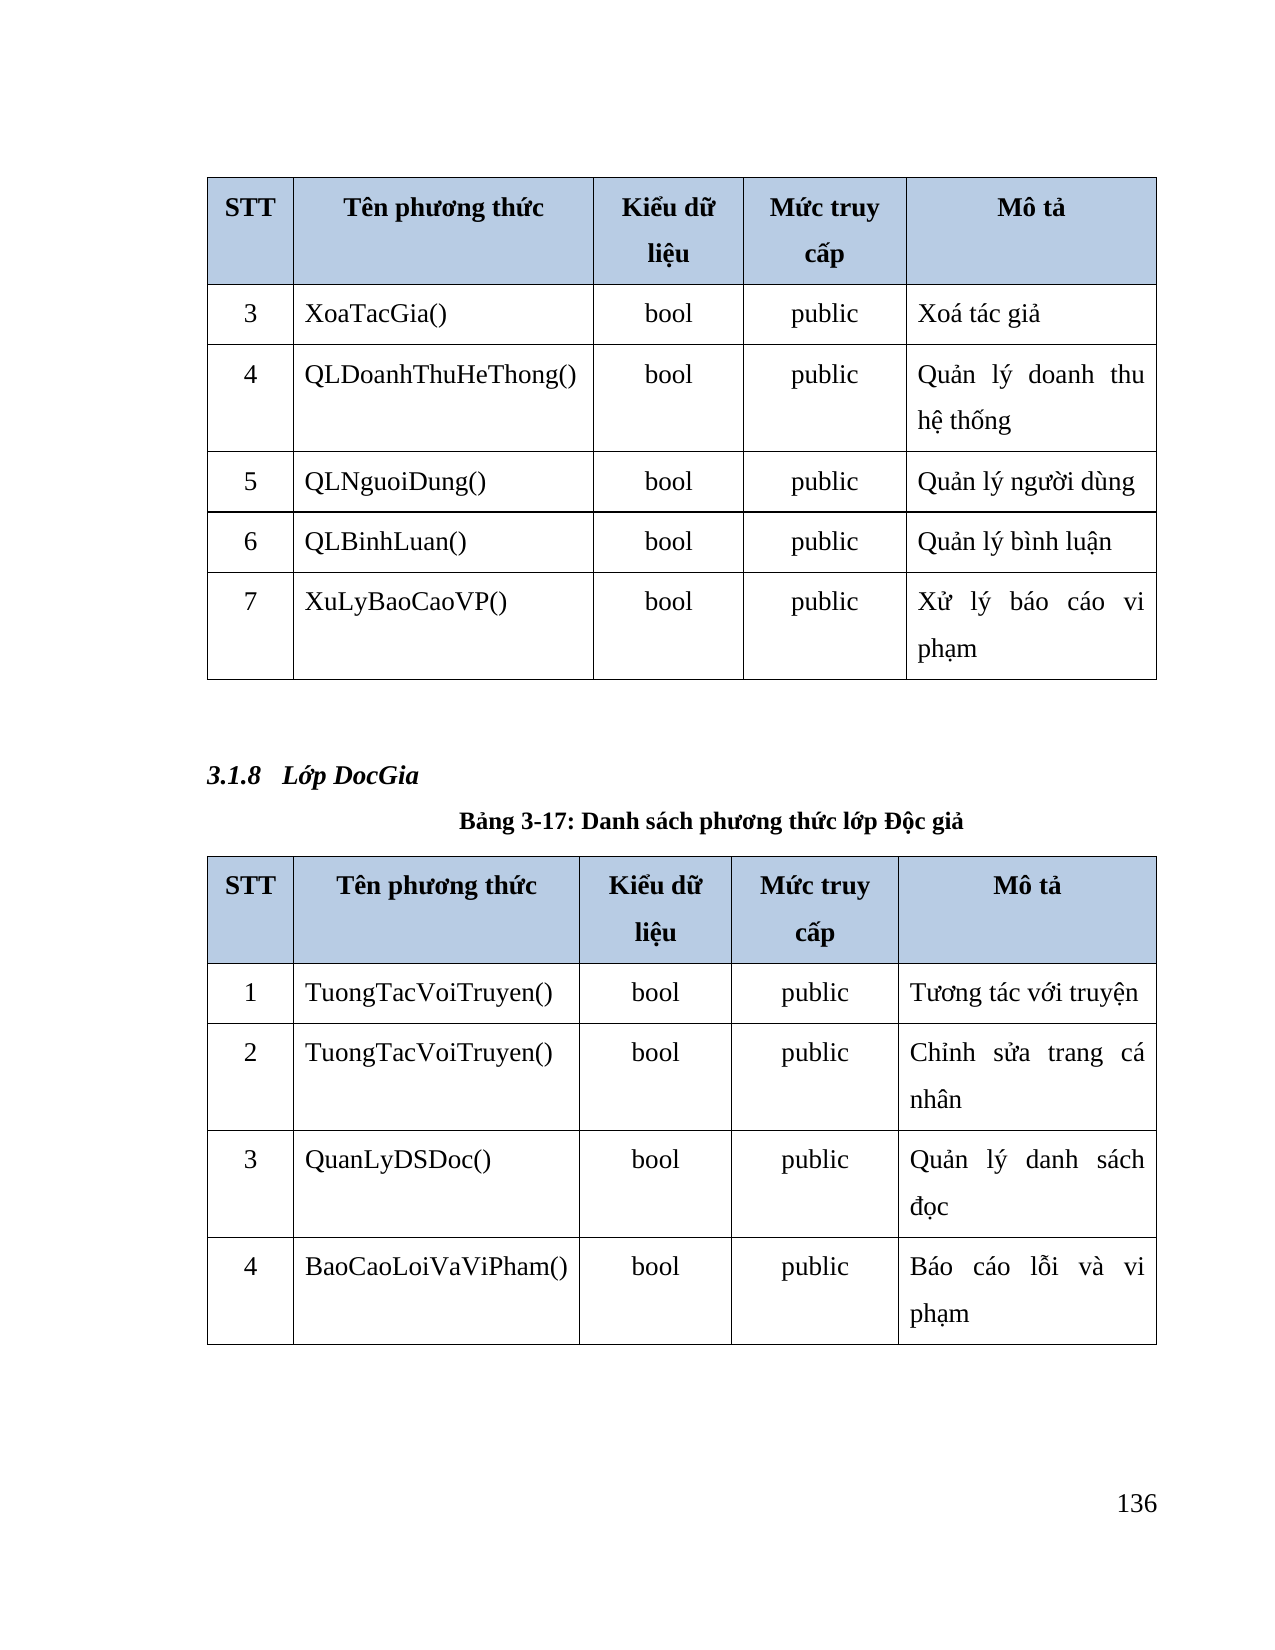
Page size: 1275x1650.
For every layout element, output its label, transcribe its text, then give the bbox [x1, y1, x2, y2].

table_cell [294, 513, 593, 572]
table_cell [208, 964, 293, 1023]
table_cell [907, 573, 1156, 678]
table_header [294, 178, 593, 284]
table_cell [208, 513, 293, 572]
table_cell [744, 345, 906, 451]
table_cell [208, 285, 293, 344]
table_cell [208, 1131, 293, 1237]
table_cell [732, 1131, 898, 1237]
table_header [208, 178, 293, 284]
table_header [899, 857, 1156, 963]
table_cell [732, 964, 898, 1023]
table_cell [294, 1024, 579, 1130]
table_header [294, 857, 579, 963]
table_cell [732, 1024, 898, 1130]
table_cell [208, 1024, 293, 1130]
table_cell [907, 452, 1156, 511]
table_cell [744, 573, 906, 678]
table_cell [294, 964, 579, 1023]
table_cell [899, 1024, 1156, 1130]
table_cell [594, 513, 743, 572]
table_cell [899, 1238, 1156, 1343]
subtitle Lớp DocGia [207, 759, 1157, 791]
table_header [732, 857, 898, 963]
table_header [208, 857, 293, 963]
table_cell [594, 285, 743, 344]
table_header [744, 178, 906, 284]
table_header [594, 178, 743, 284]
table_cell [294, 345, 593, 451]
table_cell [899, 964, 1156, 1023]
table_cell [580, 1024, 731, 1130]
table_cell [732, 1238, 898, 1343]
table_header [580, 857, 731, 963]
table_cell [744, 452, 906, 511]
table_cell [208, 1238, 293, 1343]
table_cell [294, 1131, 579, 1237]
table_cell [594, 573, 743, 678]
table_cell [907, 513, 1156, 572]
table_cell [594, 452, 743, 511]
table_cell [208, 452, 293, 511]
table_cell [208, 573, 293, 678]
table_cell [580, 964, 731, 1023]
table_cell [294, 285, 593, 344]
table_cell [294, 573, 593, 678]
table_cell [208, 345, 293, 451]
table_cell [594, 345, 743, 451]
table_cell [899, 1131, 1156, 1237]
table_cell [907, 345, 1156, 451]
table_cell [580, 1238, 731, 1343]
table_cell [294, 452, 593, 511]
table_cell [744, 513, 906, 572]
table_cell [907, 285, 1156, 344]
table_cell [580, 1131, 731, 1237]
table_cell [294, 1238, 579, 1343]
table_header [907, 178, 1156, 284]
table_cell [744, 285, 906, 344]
